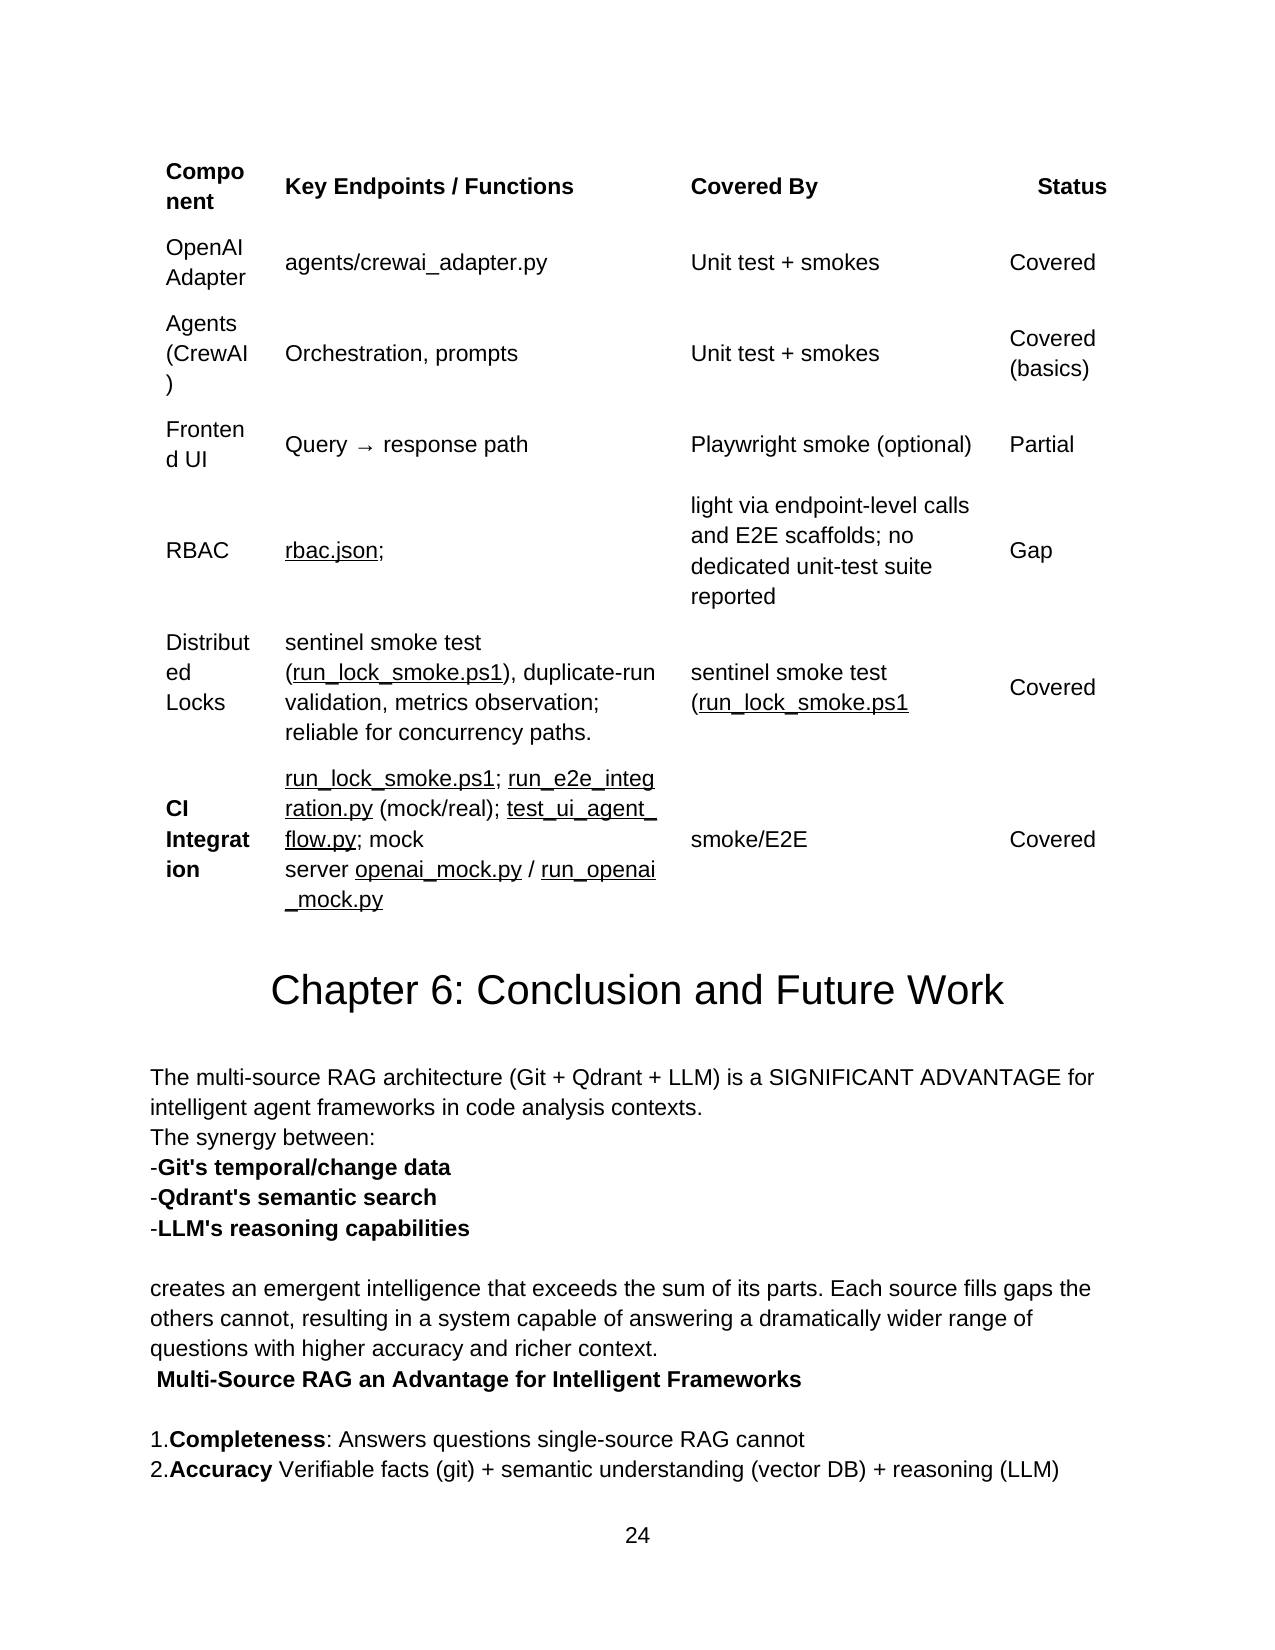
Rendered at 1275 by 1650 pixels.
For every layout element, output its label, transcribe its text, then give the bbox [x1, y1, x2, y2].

table_cell Distributed Locks [150, 621, 269, 757]
table_header Key Endpoints / Functions [269, 150, 675, 226]
table_header Covered By [675, 150, 1022, 226]
table_cell smoke/E2E [675, 757, 994, 924]
table_cell Playwright smoke (optional) [675, 408, 994, 484]
text creates an emergent intelligence that exceeds the sum of its parts. Each source fills gaps the others cannot, resulting in a system capable of answering a dramatically wider range of questions with higher accuracy and richer context. [150, 1275, 1125, 1362]
text -Qdrant's semantic search [150, 1184, 1125, 1211]
table_cell Unit test + smokes [675, 226, 994, 302]
table_header Status [1022, 150, 1125, 226]
table_cell Orchestration, prompts [269, 302, 675, 408]
table_cell Covered [994, 621, 1125, 757]
text 1.Completeness: Answers questions single-source RAG cannot [150, 1426, 1125, 1452]
table_cell Unit test + smokes [675, 302, 994, 408]
text 2.Accuracy Verifiable facts (git) + semantic understanding (vector DB) + reasoning (LLM) [150, 1456, 1125, 1482]
text The synergy between: [150, 1124, 1125, 1150]
text Multi-Source RAG an Advantage for Intelligent Frameworks [150, 1366, 1125, 1392]
table_cell Covered [994, 757, 1125, 924]
text -Git's temporal/change data [150, 1154, 1125, 1180]
table_cell Covered [994, 226, 1125, 302]
text The multi-source RAG architecture (Git + Qdrant + LLM) is a SIGNIFICANT ADVANTAGE for intelligent agent frameworks in code analysis contexts. [150, 1063, 1125, 1120]
table_cell rbac.json; [269, 484, 675, 621]
table_cell light via endpoint-level calls and E2E scaffolds; no dedicated unit-test suite reported [675, 484, 994, 621]
table_cell Covered (basics) [994, 302, 1125, 408]
text -LLM's reasoning capabilities [150, 1214, 1125, 1241]
table_cell RBAC [150, 484, 269, 621]
table_cell Query → response path [269, 408, 675, 484]
table_cell agents/crewai_adapter.py [269, 226, 675, 302]
table_cell Frontend UI [150, 408, 269, 484]
table_cell OpenAI Adapter [150, 226, 269, 302]
table_cell sentinel smoke test (run_lock_smoke.ps1 [675, 621, 994, 757]
table_header Component [150, 150, 269, 226]
subtitle Chapter 6: Conclusion and Future Work [150, 966, 1125, 1013]
table_cell Partial [994, 408, 1125, 484]
table_cell sentinel smoke test (run_lock_smoke.ps1), duplicate-run validation, metrics observation; reliable for concurrency paths. [269, 621, 675, 757]
table_cell run_lock_smoke.ps1; run_e2e_integration.py (mock/real); test_ui_agent_flow.py; mock server openai_mock.py / run_openai_mock.py [269, 757, 675, 924]
table_cell Gap [994, 484, 1125, 621]
table_cell CI Integration [150, 757, 269, 924]
table_cell Agents (CrewAI) [150, 302, 269, 408]
